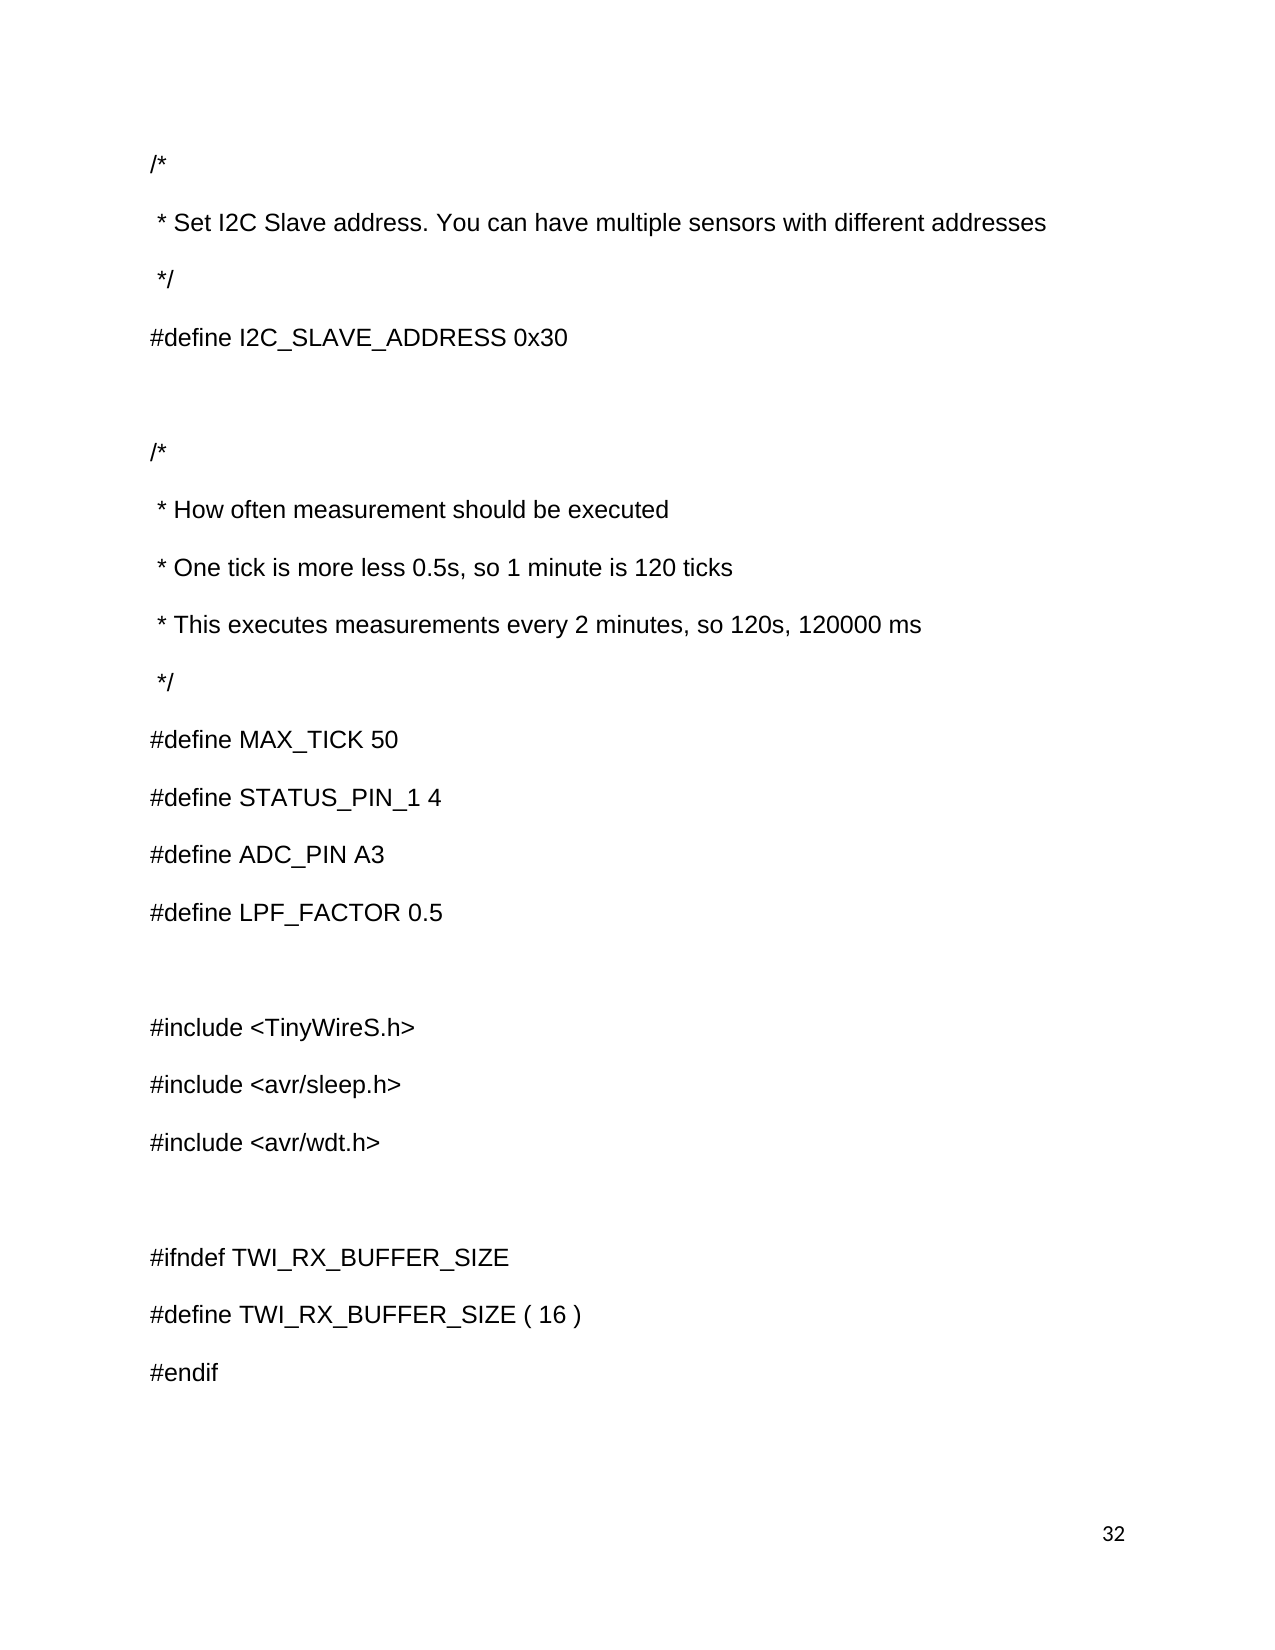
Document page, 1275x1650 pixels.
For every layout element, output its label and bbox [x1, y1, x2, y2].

text [150, 150, 1125, 1444]
